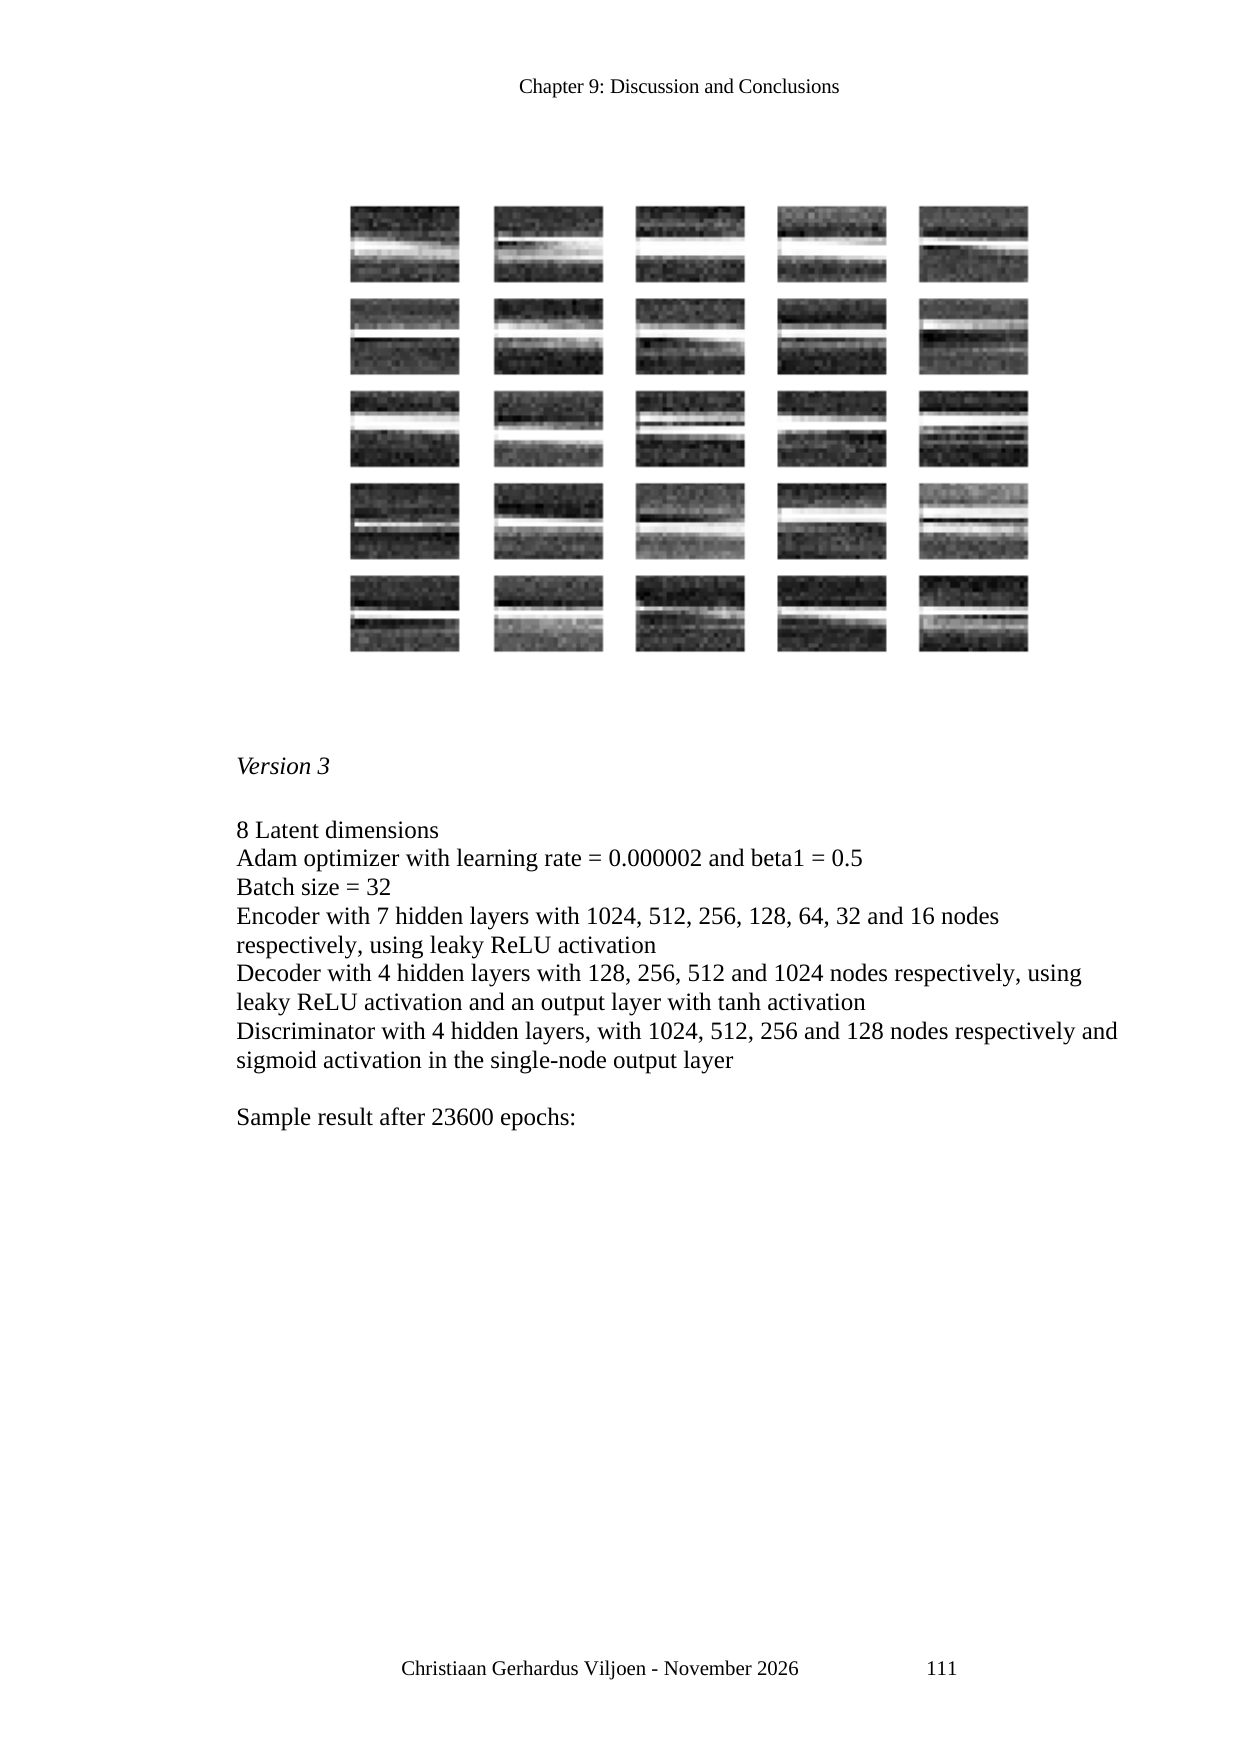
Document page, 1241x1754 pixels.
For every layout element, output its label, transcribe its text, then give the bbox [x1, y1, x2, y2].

text Decoder with 4 hidden layers with 128, 256, 512 and 1024 nodes respectively, using leaky ReLU activation and an output layer with tanh activation [236, 958, 1122, 1016]
text Discriminator with 4 hidden layers, with 1024, 512, 256 and 128 nodes respectively and sigmoid activation in the single-node output layer [236, 1016, 1122, 1073]
text Encoder with 7 hidden layers with 1024, 512, 256, 128, 64, 32 and 16 nodes respectively, using leaky ReLU activation [236, 901, 1122, 958]
text Sample result after 23600 epochs: [236, 1102, 1122, 1131]
picture [236, 135, 1123, 726]
text Adam optimizer with learning rate = 0.000002 and beta1 = 0.5 [236, 843, 1122, 872]
text 8 Latent dimensions [236, 815, 1122, 843]
subtitle Version 3 [236, 751, 1122, 780]
text Batch size = 32 [236, 872, 1122, 901]
